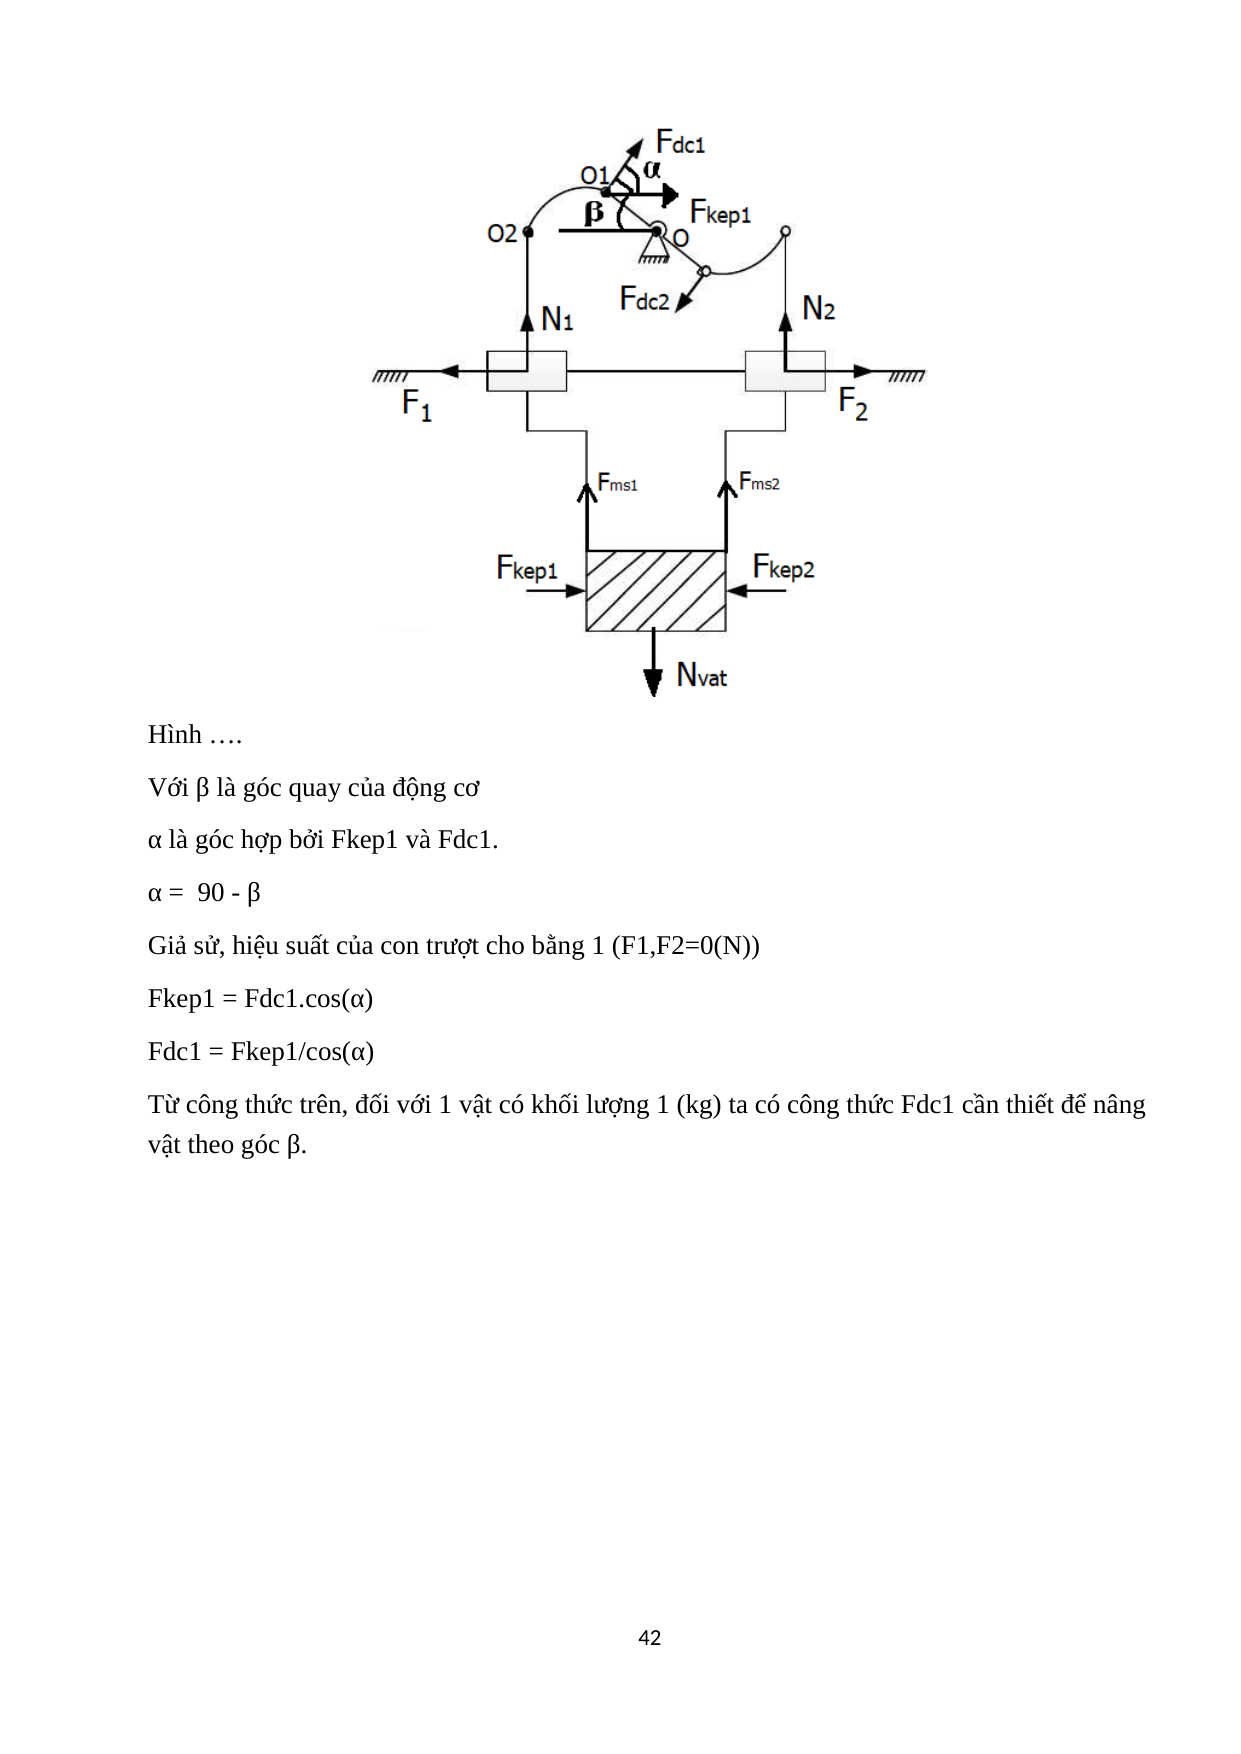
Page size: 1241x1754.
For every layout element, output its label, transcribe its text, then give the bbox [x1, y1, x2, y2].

text Với β là góc quay của động cơ [148, 771, 1152, 802]
text Từ công thức trên, đối với 1 vật có khối lượng 1 (kg) ta có công thức Fdc1 cần thiết để nâng vật theo góc β. [148, 1088, 1152, 1160]
text Fkep1 = Fdc1.cos(α) [148, 982, 1152, 1013]
text Hình …. [148, 718, 1152, 749]
text α là góc hợp bởi Fkep1 và Fdc1. [148, 823, 1152, 855]
text Fdc1 = Fkep1/cos(α) [148, 1035, 1152, 1066]
text Giả sử, hiệu suất của con trượt cho bằng 1 (F1,F2=0(N)) [148, 929, 1152, 961]
text α = 90 - β [148, 876, 1152, 908]
picture [369, 118, 930, 697]
